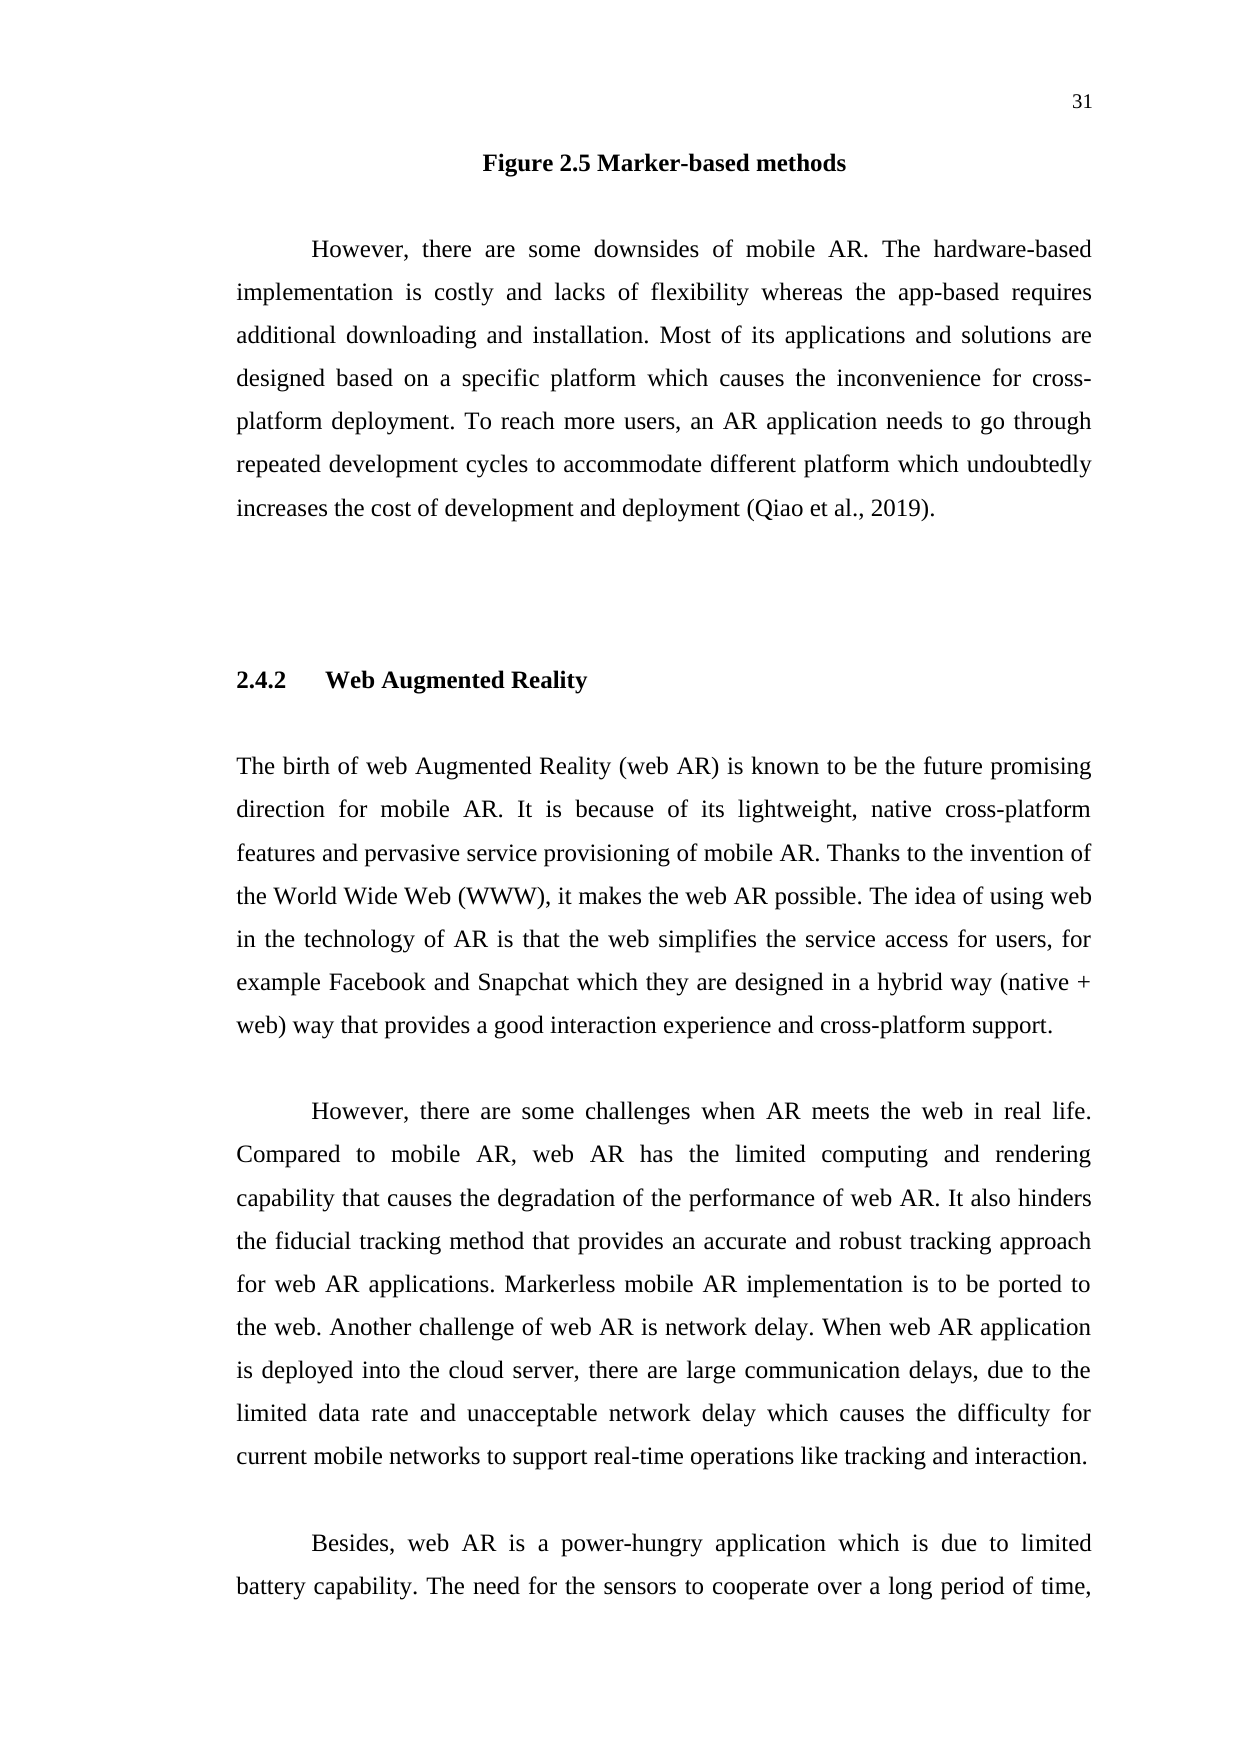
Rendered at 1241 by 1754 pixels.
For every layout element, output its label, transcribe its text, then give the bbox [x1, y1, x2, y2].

text The birth of web Augmented Reality (web AR) is known to be the future promising direction for mobile AR. It is because of its lightweight, native cross-platform features and pervasive service provisioning of mobile AR. Thanks to the invention of the World Wide Web (WWW), it makes the web AR possible. The idea of using web in the technology of AR is that the web simplifies the service access for users, for example Facebook and Snapchat which they are designed in a hybrid way (native + web) way that provides a good interaction experience and cross-platform support. [236, 751, 1092, 1039]
text However, there are some challenges when AR meets the web in real life. Compared to mobile AR, web AR has the limited computing and rendering capability that causes the degradation of the performance of web AR. It also hinders the fiducial tracking method that provides an accurate and robust tracking approach for web AR applications. Markerless mobile AR implementation is to be ported to the web. Another challenge of web AR is network delay. When web AR application is deployed into the cloud server, there are large communication delays, due to the limited data rate and unacceptable network delay which causes the difficulty for current mobile networks to support real-time operations like tracking and interaction. [236, 1096, 1092, 1470]
text However, there are some downsides of mobile AR. The hardware-based implementation is costly and lacks of flexibility whereas the app-based requires additional downloading and installation. Most of its applications and solutions are designed based on a specific platform which causes the inconvenience for cross-platform deployment. To reach more users, an AR application needs to go through repeated development cycles to accommodate different platform which undoubtedly increases the cost of development and deployment (Qiao et al., 2019). [236, 234, 1092, 521]
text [236, 1528, 1092, 1599]
subtitle Web Augmented Reality [236, 665, 1092, 694]
text Figure 2.5 Marker-based methods [236, 148, 1092, 176]
